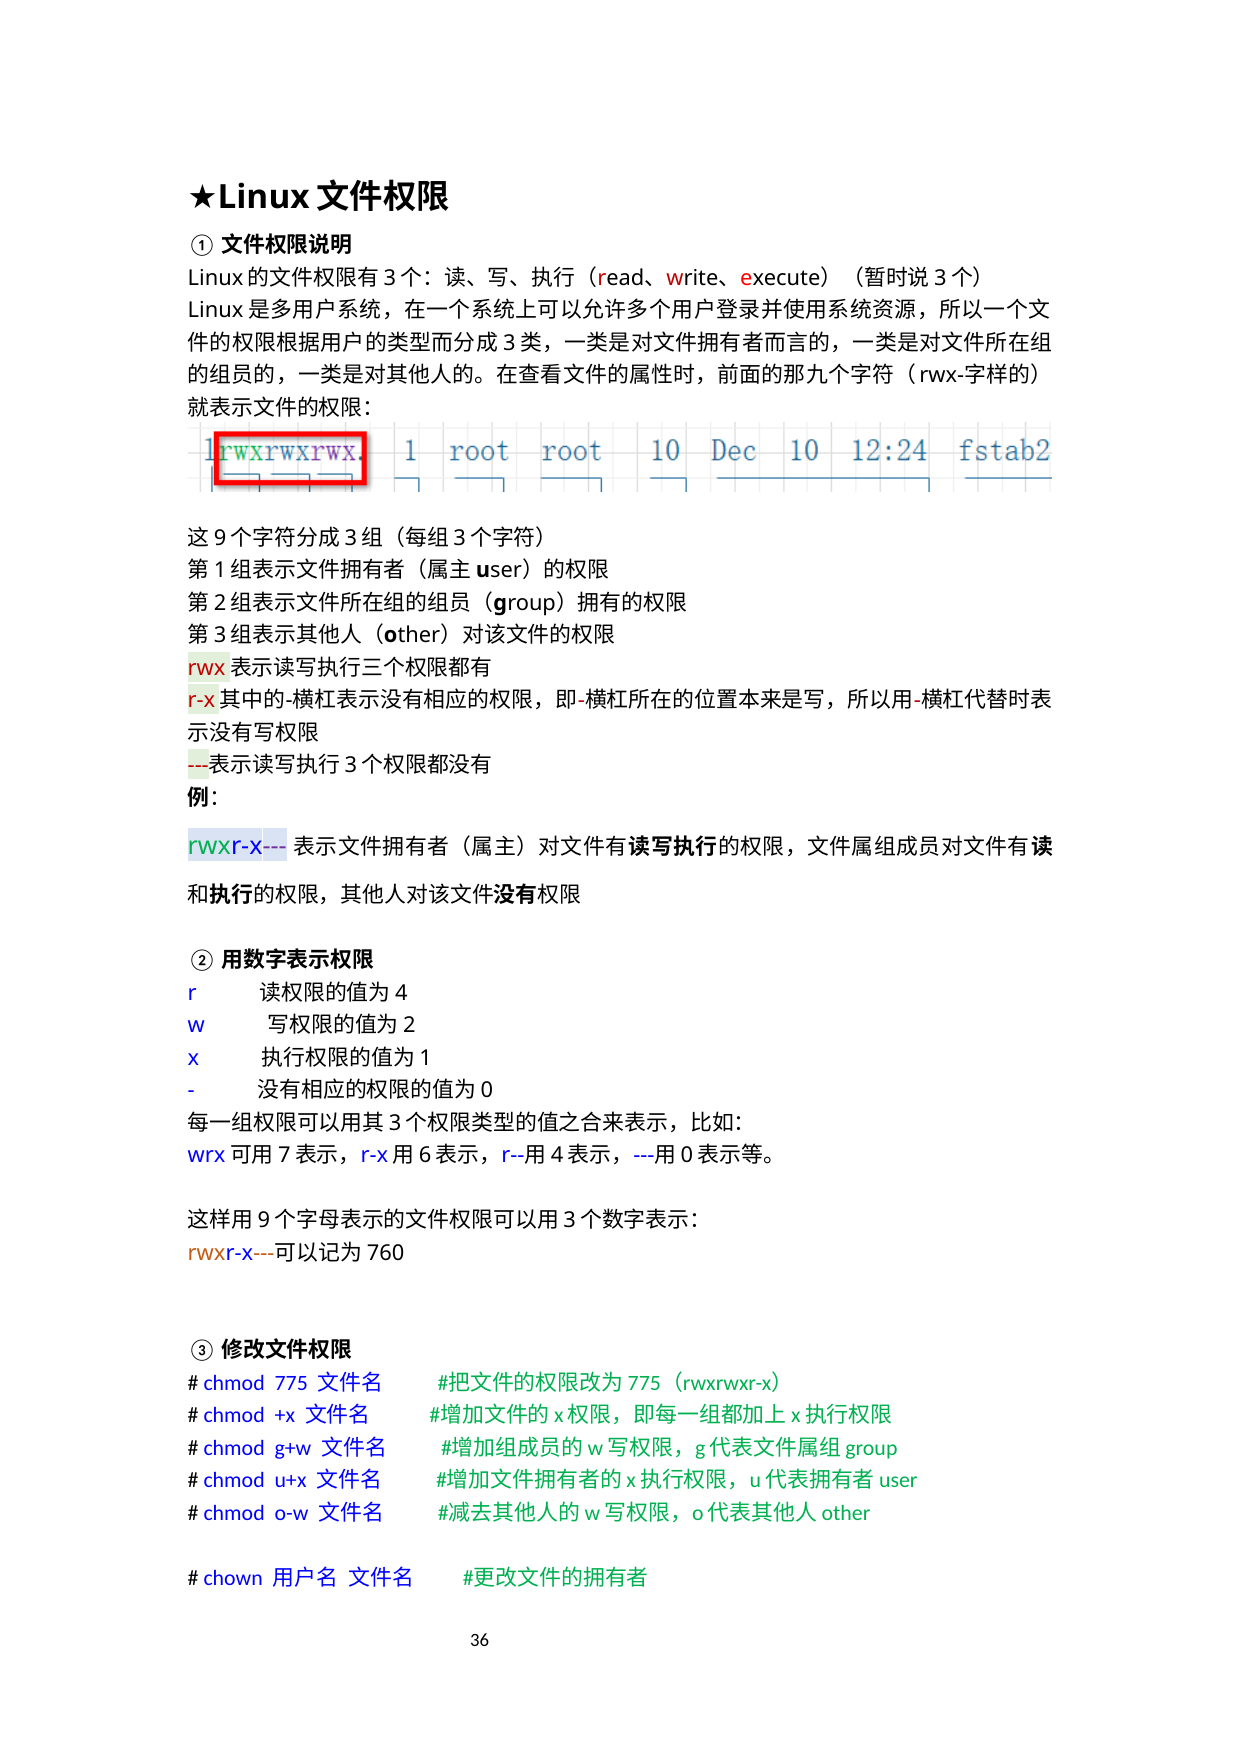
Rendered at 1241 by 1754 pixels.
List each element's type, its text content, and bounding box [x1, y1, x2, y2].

text # chmod 775 文件名 #把文件的权限改为775（rwxrwxr-x） [187, 1364, 1053, 1397]
text w 写权限的值为2 [187, 1007, 1053, 1039]
text ★Linux文件权限 [187, 162, 1053, 227]
text 第3组表示其他人（other）对该文件的权限 [187, 617, 1053, 649]
text ②用数字表示权限 [187, 942, 1053, 974]
text # chmod u+x 文件名 #增加文件拥有者的x执行权限，u代表拥有者user [187, 1462, 1053, 1494]
text - 没有相应的权限的值为0 [187, 1072, 1053, 1104]
picture [187, 422, 1052, 492]
text # chmod o-w 文件名 #减去其他人的w写权限，o代表其他人other [187, 1494, 1053, 1527]
text 第2组表示文件所在组的组员（group）拥有的权限 [187, 584, 1053, 617]
text x 执行权限的值为1 [187, 1039, 1053, 1072]
text ---表示读写执行3个权限都没有 [187, 747, 1053, 779]
text 这样用9个字母表示的文件权限可以用3个数字表示： [187, 1202, 1053, 1234]
text rwx表示读写执行三个权限都有 [187, 649, 1053, 682]
text # chmod +x 文件名 #增加文件的x权限，即每一组都加上x执行权限 [187, 1397, 1053, 1429]
text Linux的文件权限有3个：读、写、执行（read、write、execute）（暂时说3个） [187, 259, 1053, 292]
text ③修改文件权限 [187, 1332, 1053, 1364]
text wrx可用7表示，r-x用6表示，r--用4表示，---用0表示等。 [187, 1137, 1053, 1169]
text 这9个字符分成3组（每组3个字符） [187, 519, 1053, 552]
text rwxr-x--- 表示文件拥有者（属主）对文件有读写执行的权限，文件属组成员对文件有读和执行的权限，其他人对该文件没有权限 [187, 812, 1053, 909]
text r 读权限的值为4 [187, 974, 1053, 1007]
text 例： [187, 779, 1053, 812]
text 每一组权限可以用其3个权限类型的值之合来表示，比如： [187, 1104, 1053, 1137]
text r-x其中的-横杠表示没有相应的权限，即-横杠所在的位置本来是写，所以用-横杠代替时表示没有写权限 [187, 682, 1053, 747]
text # chown 用户名 文件名 #更改文件的拥有者 [187, 1559, 1053, 1592]
text # chmod g+w 文件名 #增加组成员的w写权限，g代表文件属组group [187, 1429, 1053, 1462]
text rwxr-x---可以记为 760 [187, 1234, 1053, 1267]
text Linux是多用户系统，在一个系统上可以允许多个用户登录并使用系统资源，所以一个文件的权限根据用户的类型而分成3类，一类是对文件拥有者而言的，一类是对文件所在组的组员的，一类是对其他人的。在查看文件的属性时，前面的那九个字符（rwx-字样的）就表示文件的权限： [187, 292, 1053, 422]
text 第1组表示文件拥有者（属主user）的权限 [187, 552, 1053, 584]
text ①文件权限说明 [187, 227, 1053, 259]
